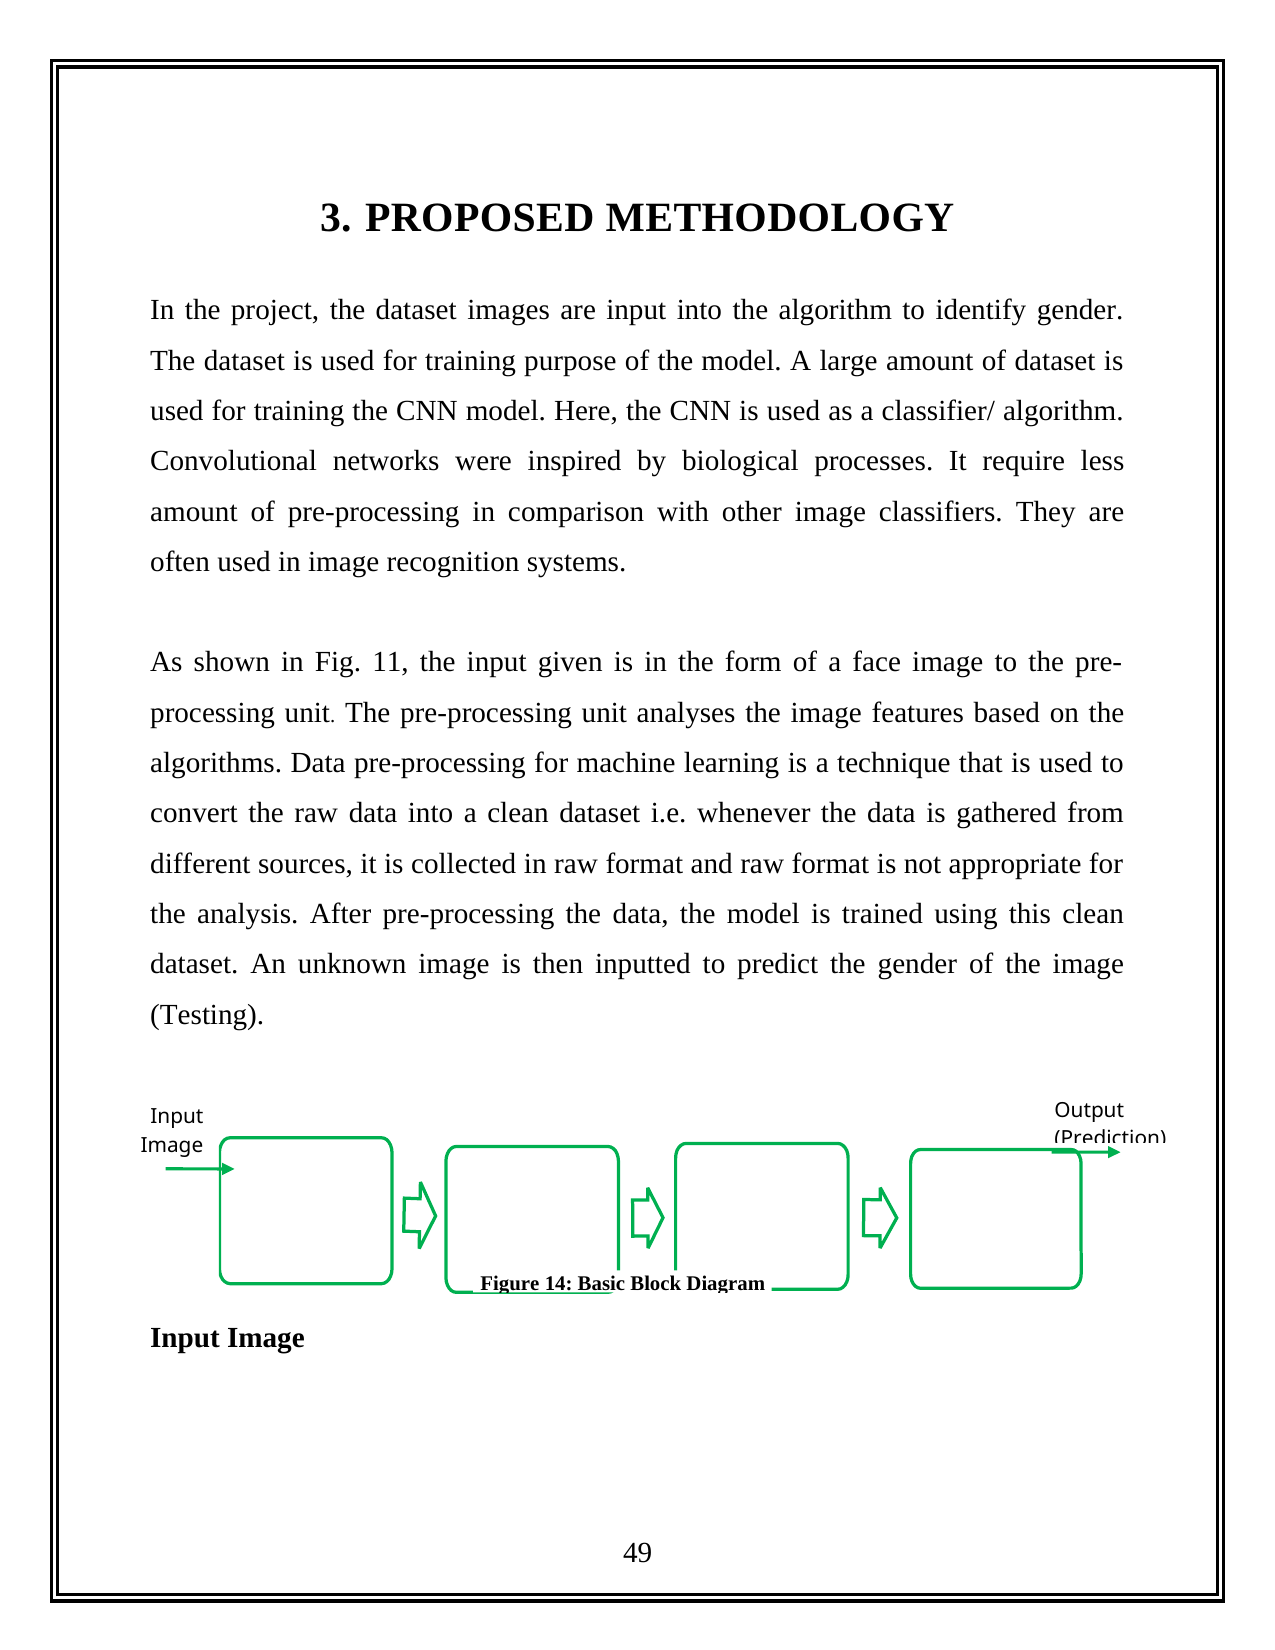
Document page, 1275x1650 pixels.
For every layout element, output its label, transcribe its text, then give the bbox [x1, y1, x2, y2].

text As shown in Fig. 11, the input given is in the form of a face image to the pre-processing unit. The pre-processing unit analyses the image features based on the algorithms. Data pre-processing for machine learning is a technique that is used to convert the raw data into a clean dataset i.e. whenever the data is gathered from different sources, it is collected in raw format and raw format is not appropriate for the analysis. After pre-processing the data, the model is trained using this clean dataset. An unknown image is then inputted to predict the gender of the image (Testing). [150, 644, 1125, 1030]
subtitle PROPOSED METHODOLOGY [150, 192, 1125, 240]
text Input Image [150, 1064, 1125, 1354]
text In the project, the dataset images are input into the algorithm to identify gender. The dataset is used for training purpose of the model. A large amount of dataset is used for training the CNN model. Here, the CNN is used as a classifier/ algorithm. Convolutional networks were inspired by biological processes. It require less amount of pre-processing in comparison with other image classifiers. They are often used in image recognition systems. [150, 292, 1125, 577]
